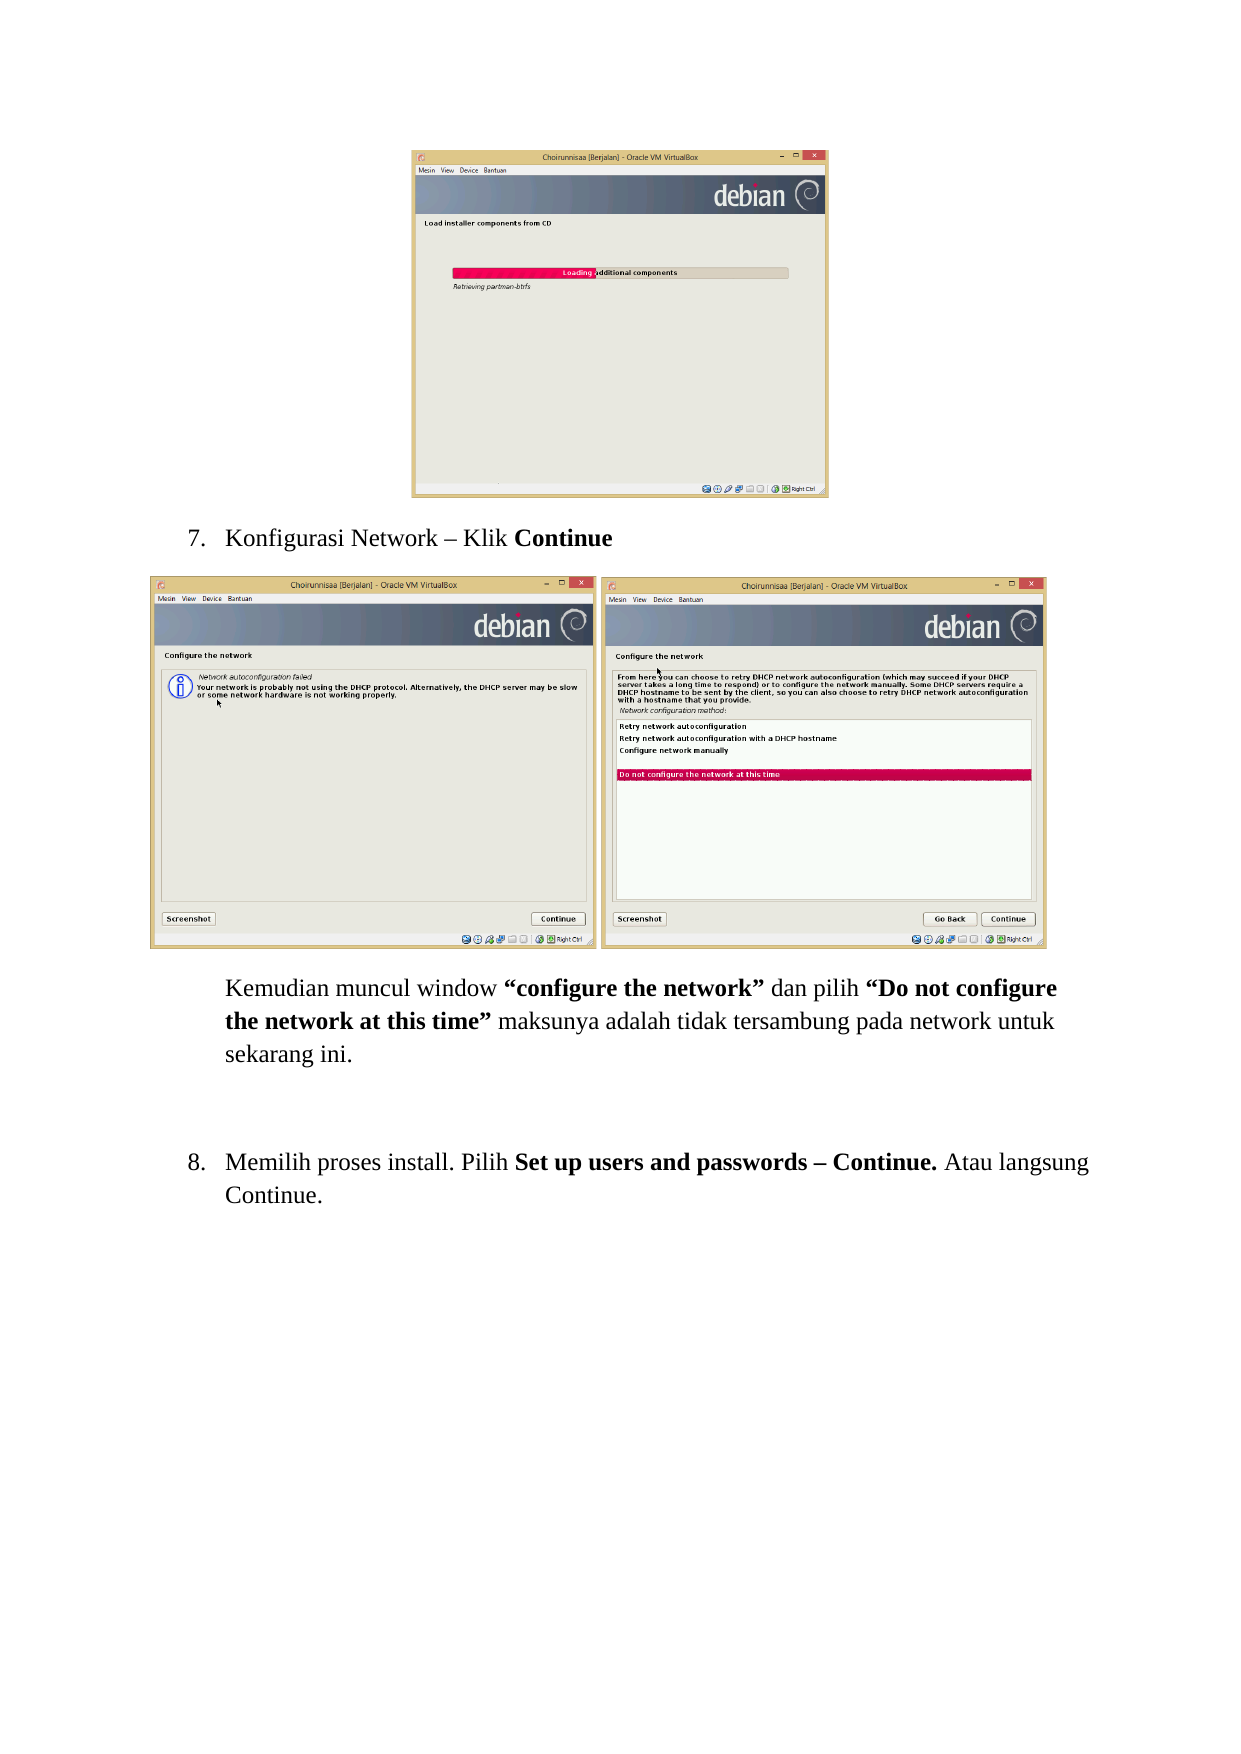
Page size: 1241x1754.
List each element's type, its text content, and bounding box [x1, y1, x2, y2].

picture [601, 577, 1047, 949]
picture [411, 150, 829, 498]
list Konfigurasi Network – Klik Continue [187, 523, 1090, 551]
picture [150, 576, 597, 949]
list Memilih proses install. Pilih Set up users and passwords – Continue. Atau langsung Continue. [187, 1147, 1090, 1209]
text Kemudian muncul window “configure the network” dan pilih “Do not configure the network at this time” maksunya adalah tidak tersambung pada network untuk sekarang ini. [225, 973, 1090, 1068]
